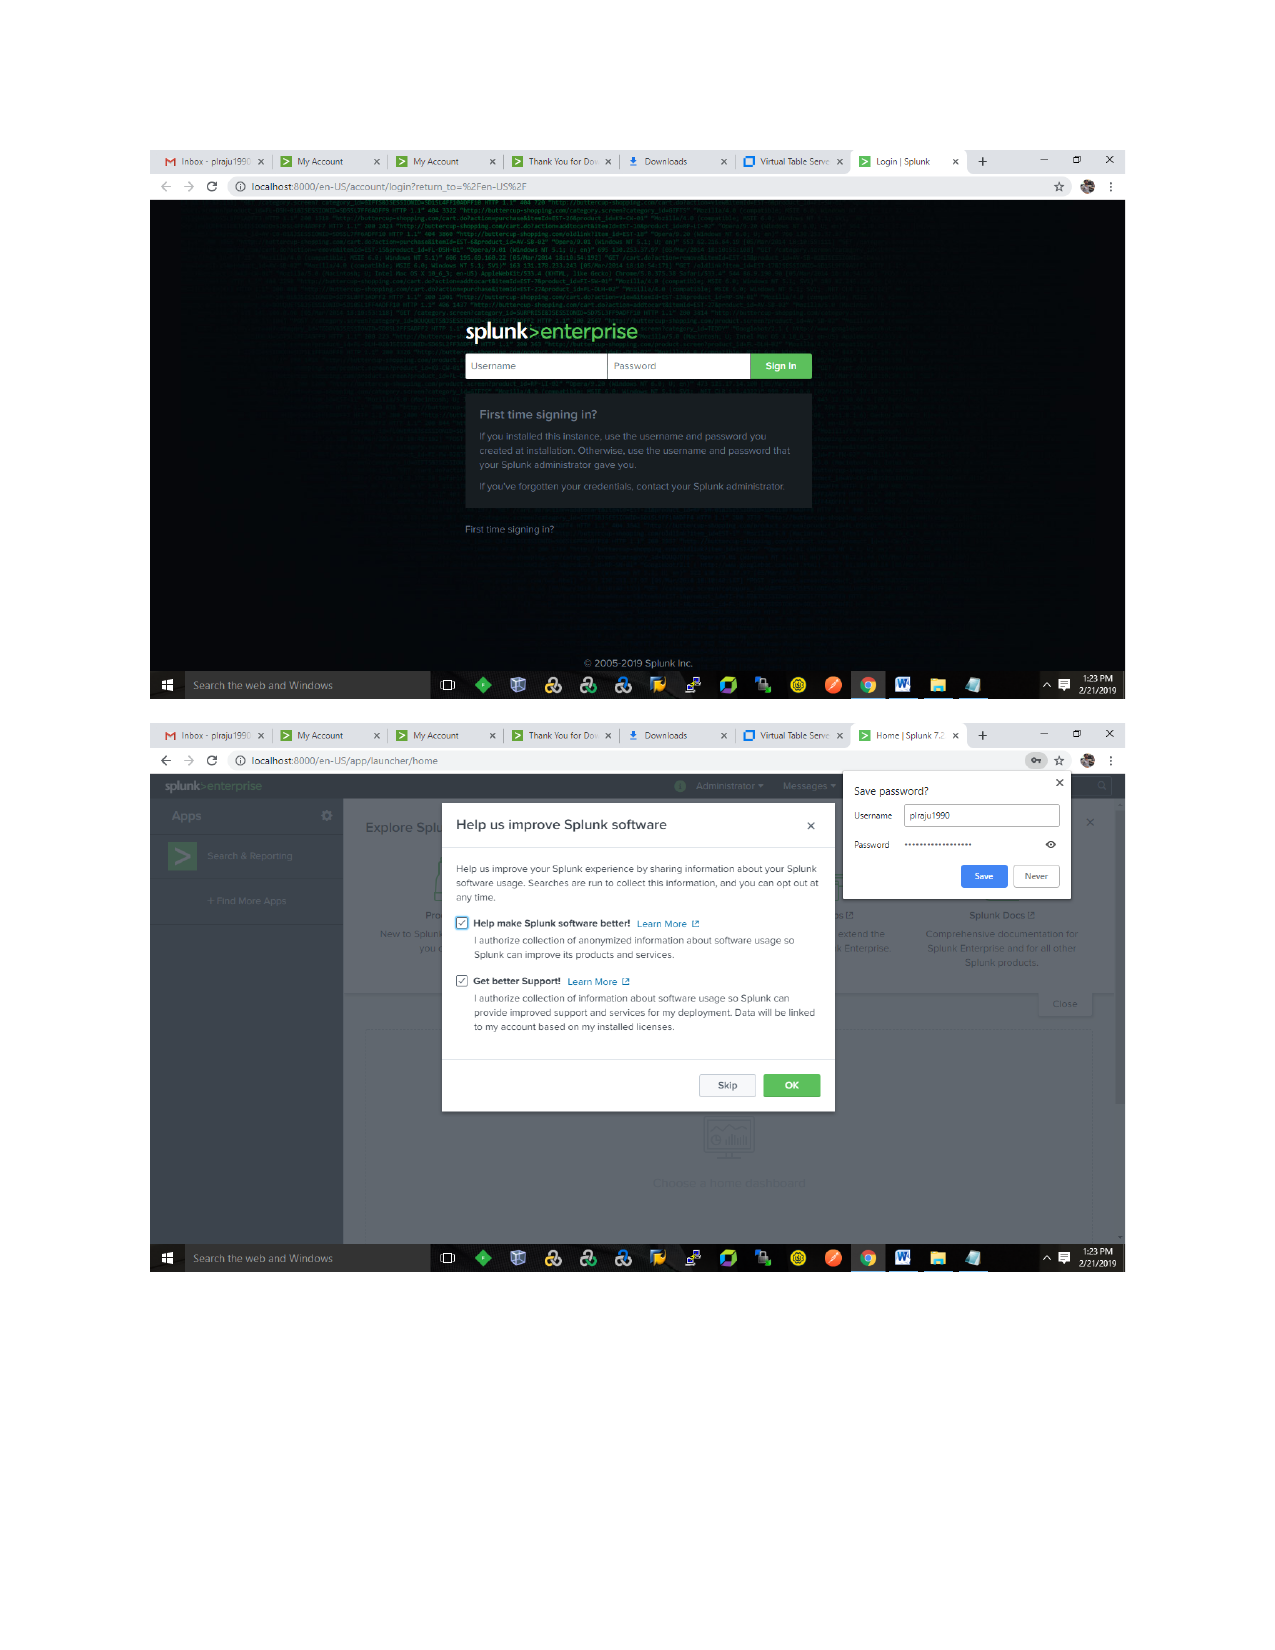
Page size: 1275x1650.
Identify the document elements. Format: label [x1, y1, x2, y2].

picture [150, 723, 1125, 1272]
picture [150, 150, 1125, 699]
